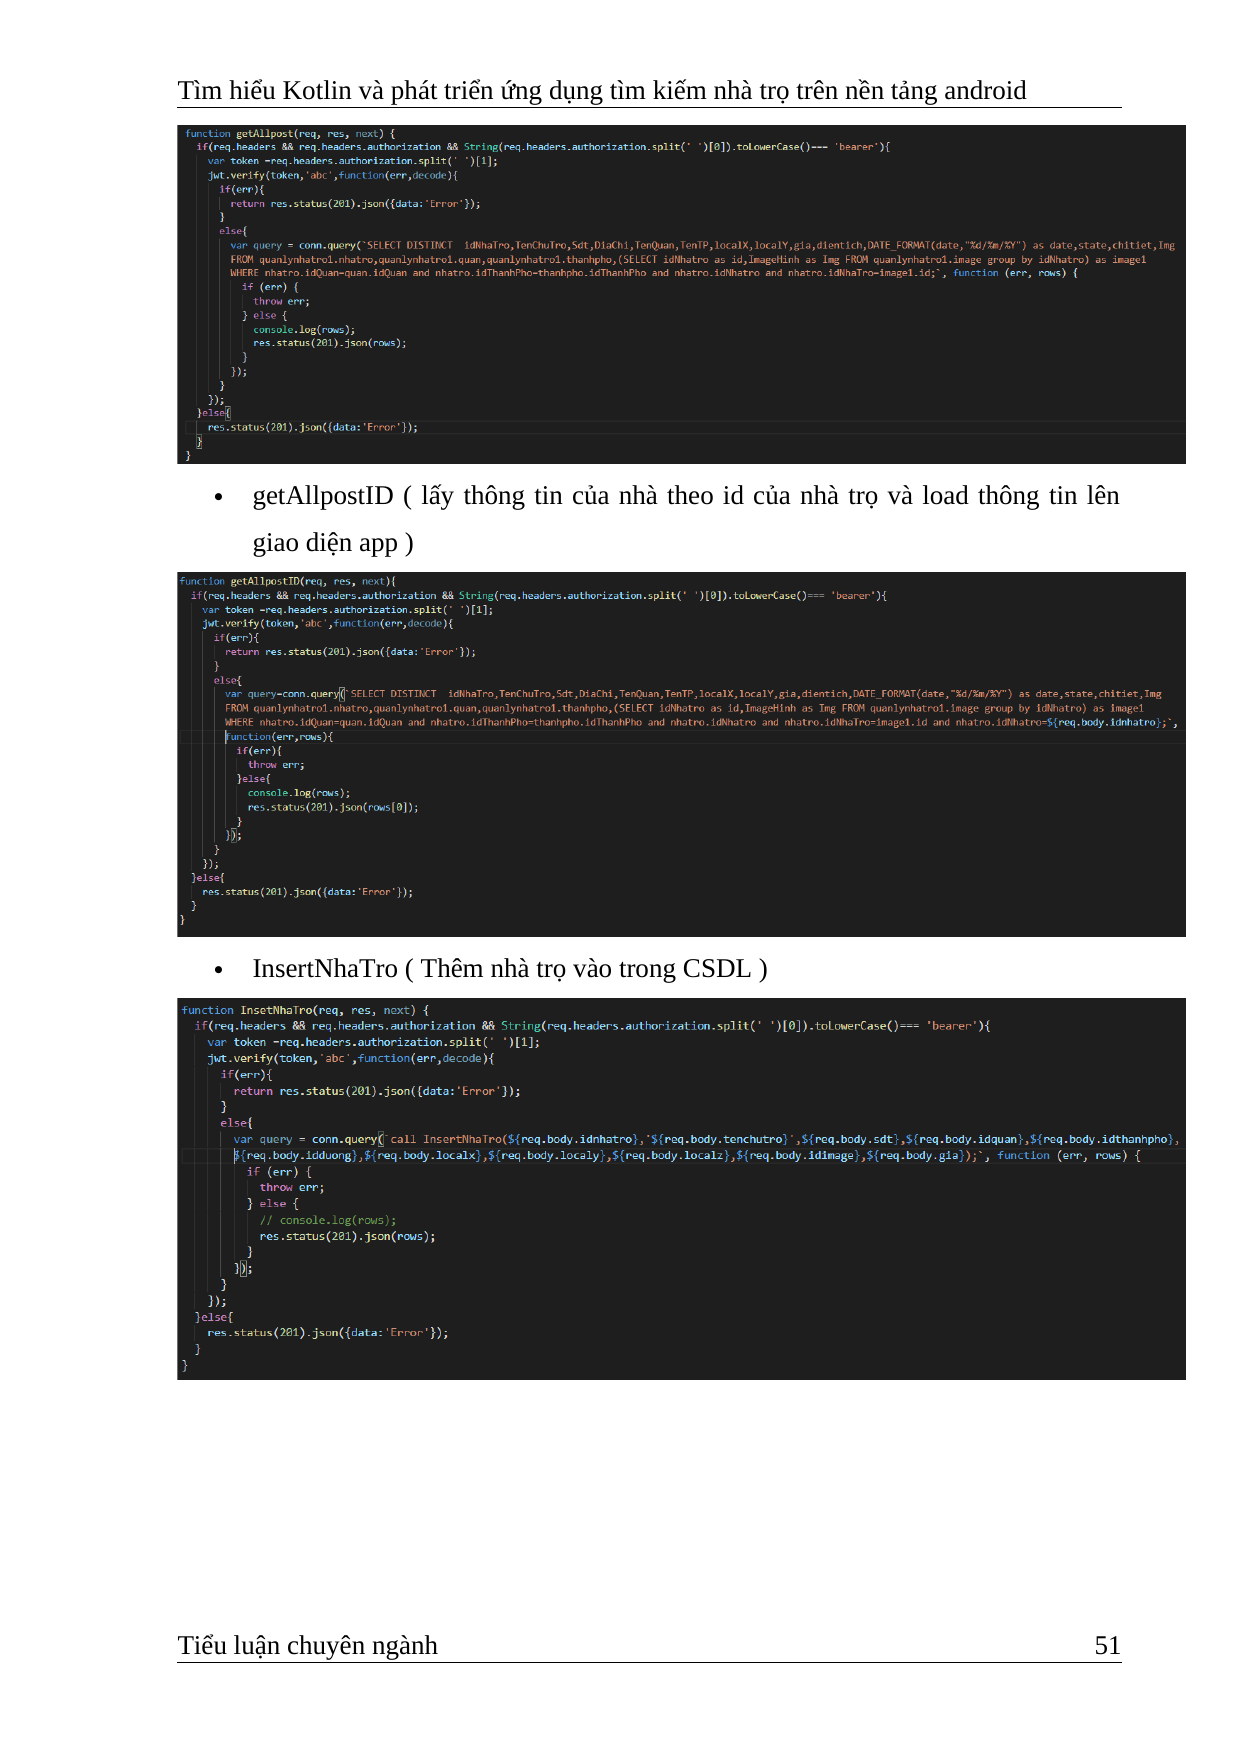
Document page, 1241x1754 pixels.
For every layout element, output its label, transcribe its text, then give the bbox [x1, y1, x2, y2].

list InsertNhaTro ( Thêm nhà trọ vào trong CSDL ) [215, 952, 1122, 983]
picture [177, 125, 1186, 464]
list getAllpostID ( lấy thông tin của nhà theo id của nhà trọ và load thông tin lên giao diện app ) [215, 479, 1122, 557]
picture [177, 998, 1186, 1380]
picture [177, 572, 1186, 937]
